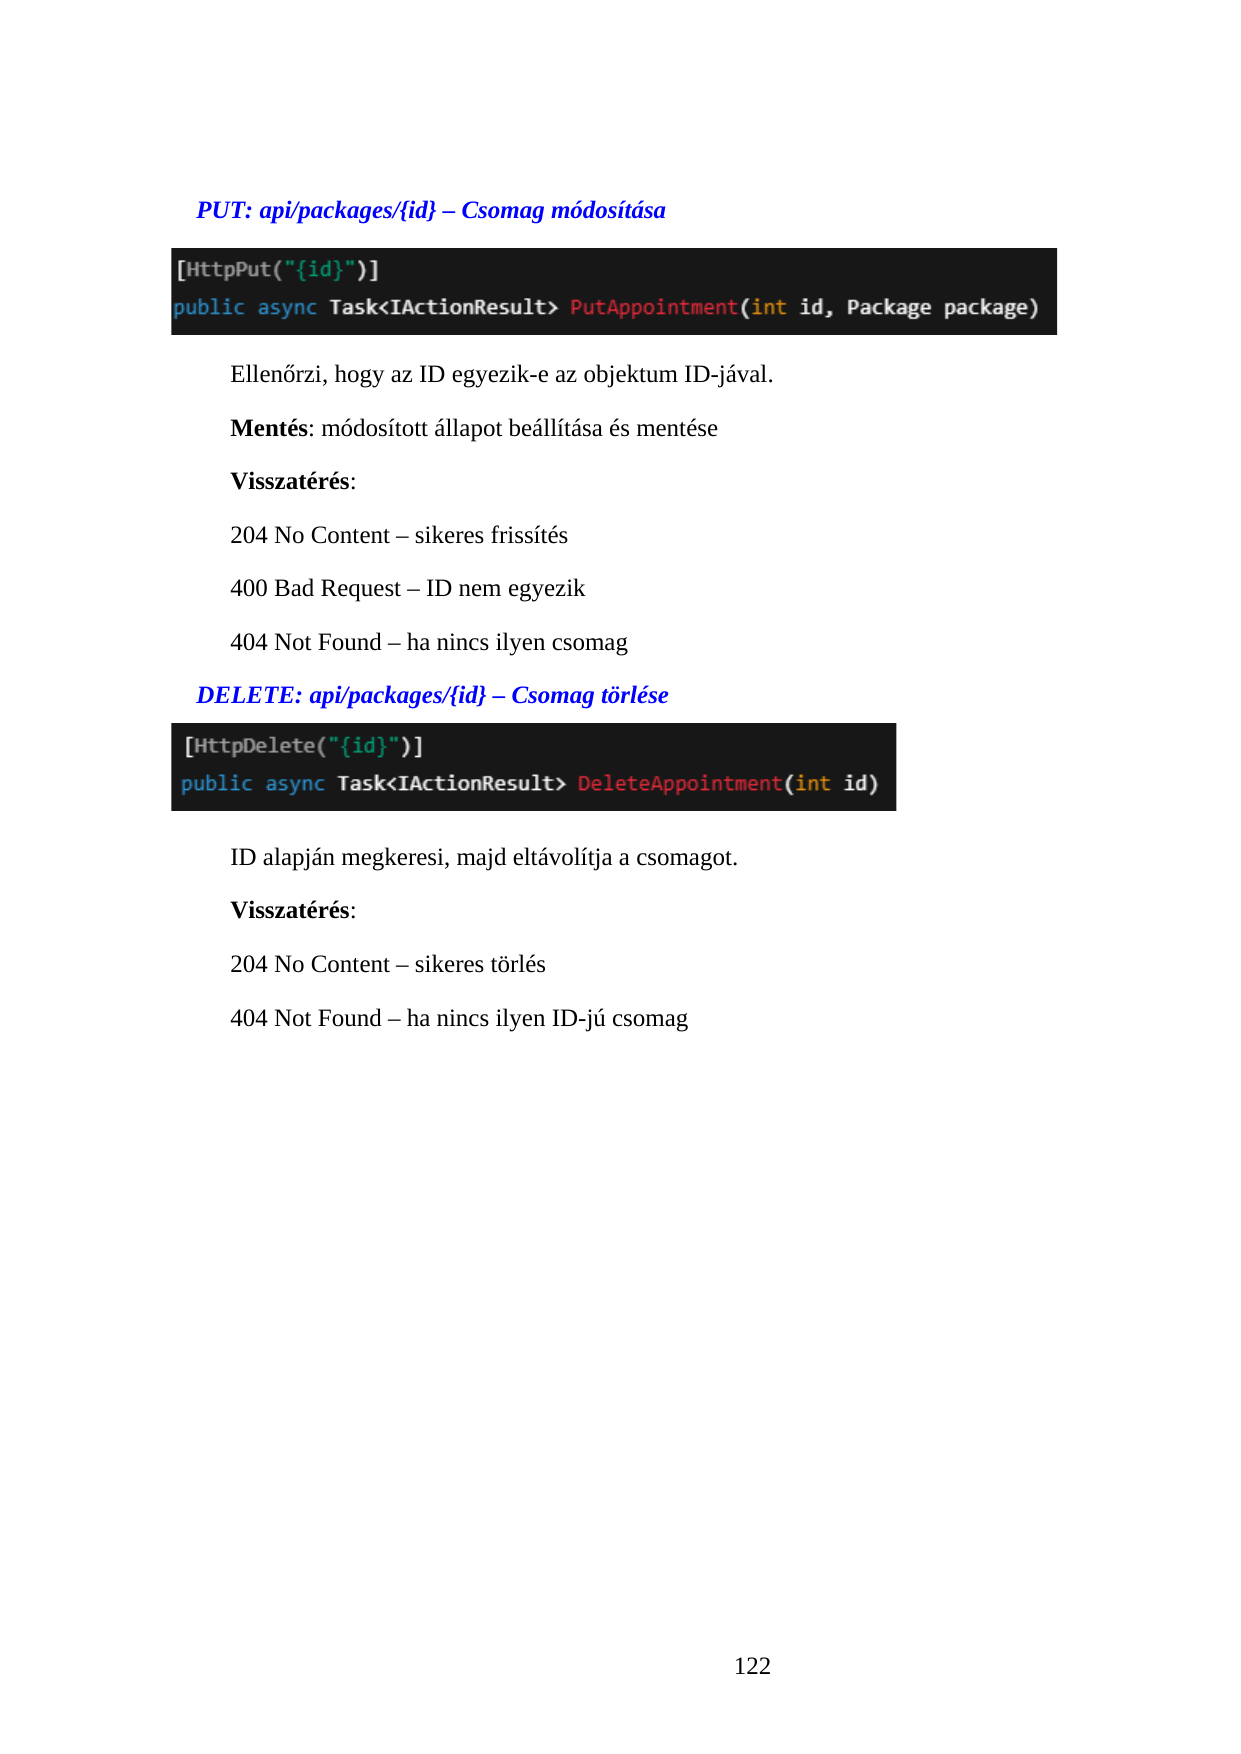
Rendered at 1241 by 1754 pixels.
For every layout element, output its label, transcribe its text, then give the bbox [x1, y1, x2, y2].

text Visszatérés: [201, 896, 1063, 924]
text 204 No Content – sikeres törlés [201, 949, 1063, 978]
text Ellenőrzi, hogy az ID egyezik-e az objektum ID-jával. [201, 359, 1063, 388]
text 204 No Content – sikeres frissítés [201, 520, 1063, 548]
subtitle PUT: api/packages/{id} – Csomag módosítása [171, 195, 1093, 224]
text 400 Bad Request – ID nem egyezik [201, 573, 1063, 602]
text 404 Not Found – ha nincs ilyen ID-jú csomag [201, 1003, 1063, 1031]
picture [171, 723, 897, 811]
text 404 Not Found – ha nincs ilyen csomag [201, 627, 1063, 656]
picture [171, 248, 1058, 335]
subtitle DELETE: api/packages/{id} – Csomag törlése [171, 680, 1093, 709]
text ID alapján megkeresi, majd eltávolítja a csomagot. [201, 842, 1063, 871]
text Visszatérés: [201, 466, 1063, 495]
text Mentés: módosított állapot beállítása és mentése [201, 413, 1063, 441]
